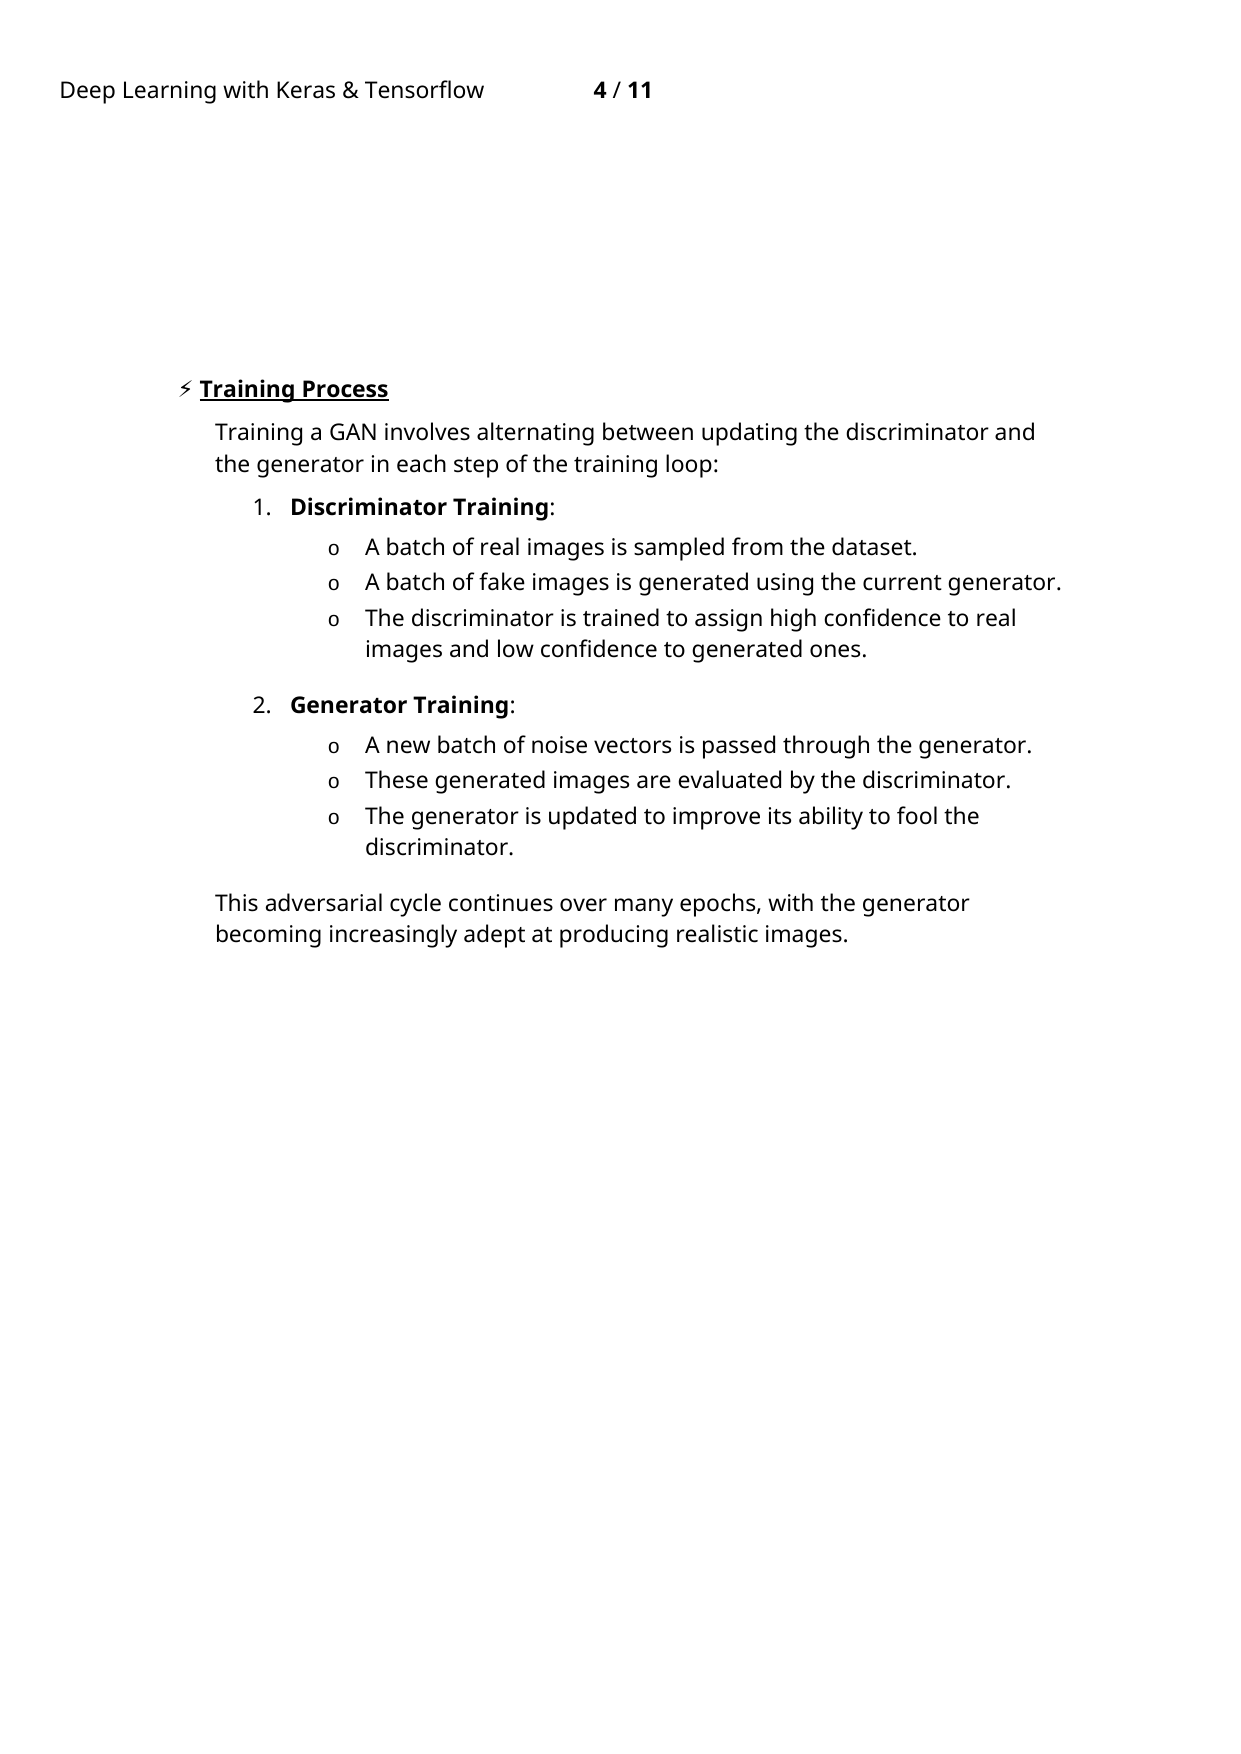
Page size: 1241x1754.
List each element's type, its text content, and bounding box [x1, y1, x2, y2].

text Training a GAN involves alternating between updating the discriminator and the generator in each step of the training loop: [215, 416, 1063, 479]
list The discriminator is trained to assign high confidence to real images and low confidence to generated ones. [327, 602, 1063, 664]
list The generator is updated to improve its ability to fool the discriminator. [327, 800, 1063, 862]
text ⚡ Training Process [177, 373, 1063, 404]
list A batch of fake images is generated using the current generator. [327, 566, 1063, 598]
list Generator Training: [252, 689, 1063, 721]
list These generated images are evaluated by the discriminator. [327, 764, 1063, 796]
list Discriminator Training: [252, 491, 1063, 523]
text This adversarial cycle continues over many epochs, with the generator becoming increasingly adept at producing realistic images. [215, 887, 1063, 950]
list A batch of real images is sampled from the dataset. [327, 531, 1063, 562]
list A new batch of noise vectors is passed through the generator. [327, 729, 1063, 760]
